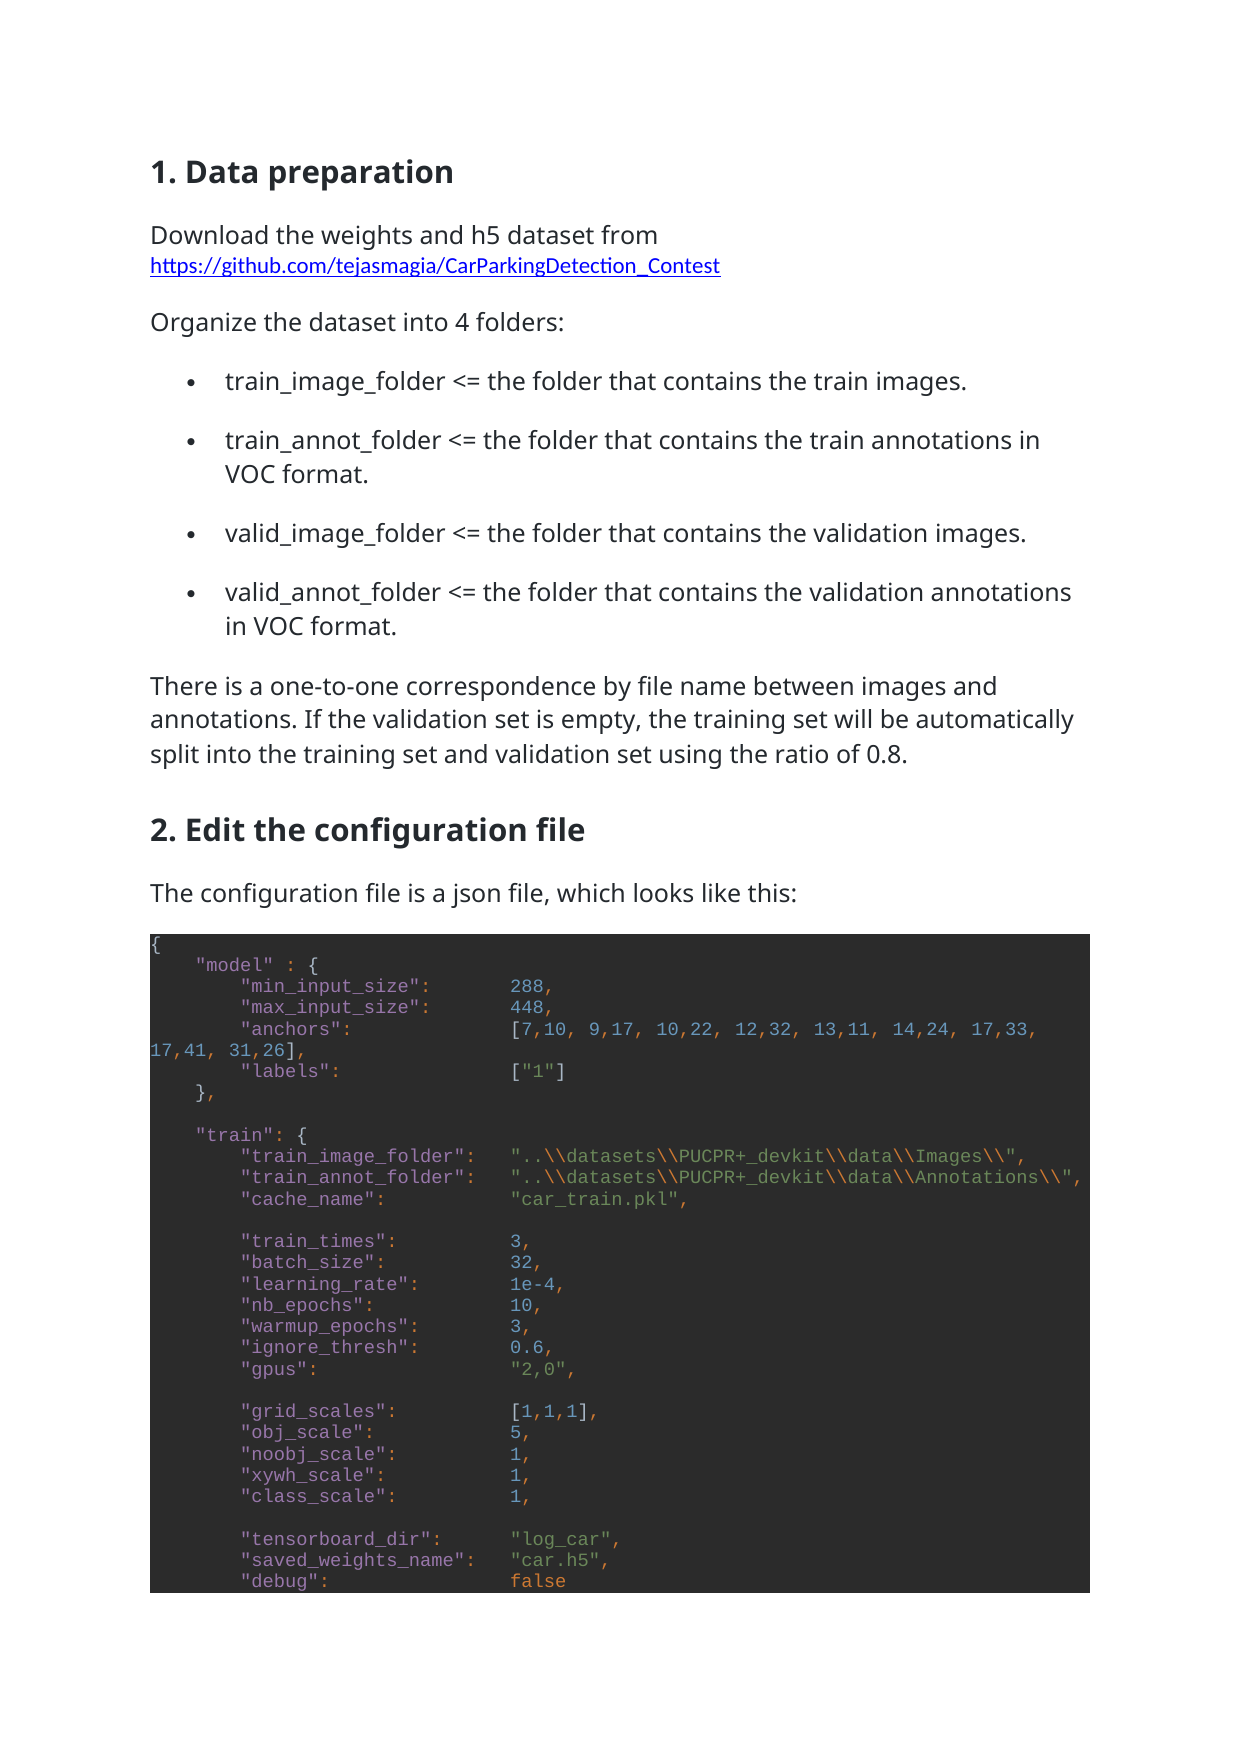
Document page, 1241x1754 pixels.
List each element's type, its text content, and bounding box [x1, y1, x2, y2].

list train_image_folder <= the folder that contains the train images. [187, 364, 1090, 398]
text The configuration file is a json file, which looks like this: [150, 875, 1090, 909]
list train_annot_folder <= the folder that contains the train annotations in VOC format. [187, 423, 1090, 491]
list valid_annot_folder <= the folder that contains the validation annotations in VOC format. [187, 575, 1090, 643]
text Organize the dataset into 4 folders: [150, 305, 1090, 339]
text 1. Data preparation [150, 150, 1090, 193]
text 2. Edit the configuration file [150, 808, 1090, 850]
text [150, 934, 1090, 1593]
text There is a one-to-one correspondence by file name between images and annotations. If the validation set is empty, the training set will be automatically split into the training set and validation set using the ratio of 0.8. [150, 668, 1090, 770]
text Download the weights and h5 dataset from https://github.com/tejasmagia/CarParkingDetection_Contest [150, 218, 1090, 280]
list valid_image_folder <= the folder that contains the validation images. [187, 516, 1090, 550]
